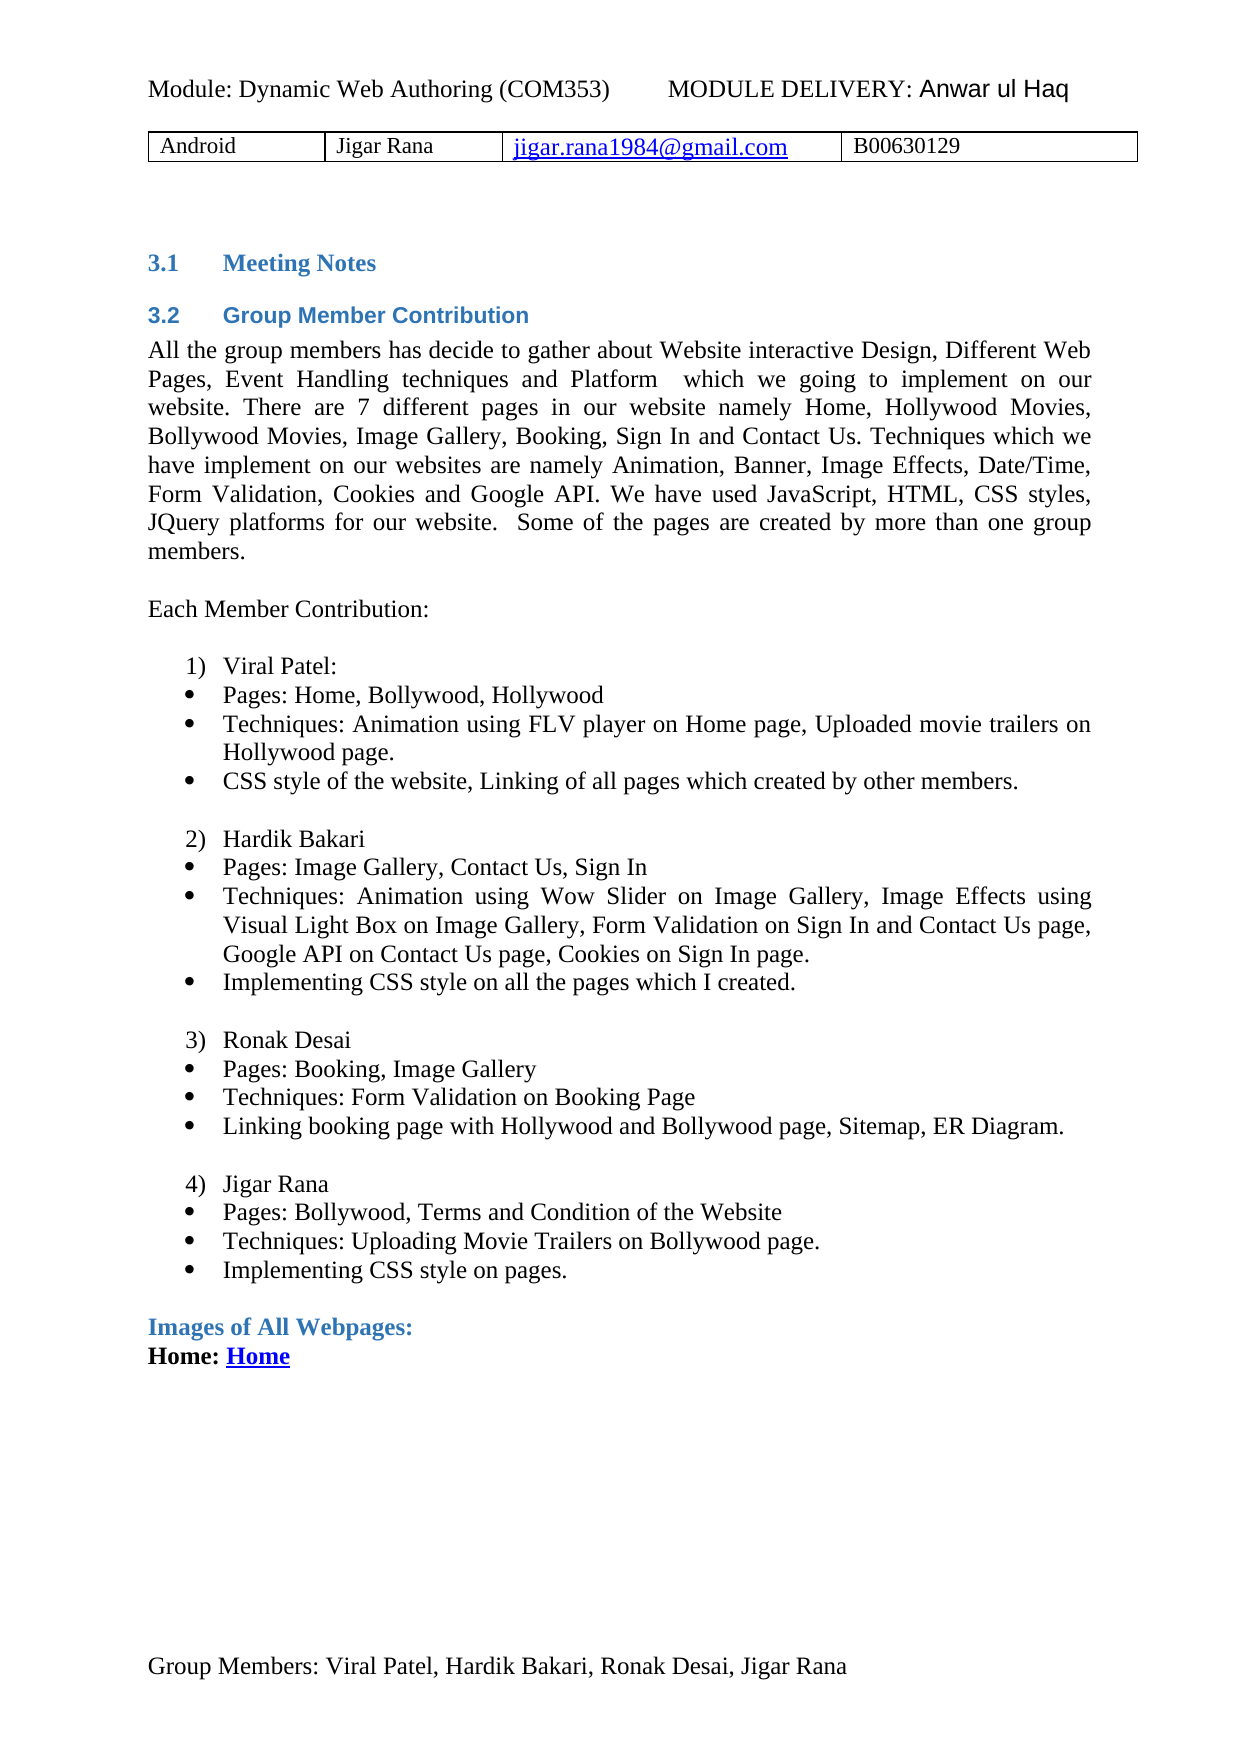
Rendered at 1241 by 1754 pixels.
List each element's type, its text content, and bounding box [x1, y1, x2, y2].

text Home: Home [148, 1341, 1092, 1370]
text All the group members has decide to gather about Website interactive Design, Different Web Pages, Event Handling techniques and Platform which we going to implement on our website. There are 7 different pages in our website namely Home, Hollywood Movies, Bollywood Movies, Image Gallery, Booking, Sign In and Contact Us. Techniques which we have implement on our websites are namely Animation, Banner, Image Effects, Date/Time, Form Validation, Cookies and Google API. We have used JavaScript, HTML, CSS styles, JQuery platforms for our website. Some of the pages are created by more than one group members. [148, 335, 1092, 565]
list Pages: Image Gallery, Contact Us, Sign In [185, 852, 1092, 881]
list Techniques: Form Validation on Booking Page [185, 1082, 1092, 1111]
list Techniques: Animation using Wow Slider on Image Gallery, Image Effects using Visual Light Box on Image Gallery, Form Validation on Sign In and Contact Us page, Google API on Contact Us page, Cookies on Sign In page. [185, 881, 1092, 967]
list Linking booking page with Hollywood and Bollywood page, Sitemap, ER Diagram. [185, 1111, 1092, 1140]
list Techniques: Animation using FLV player on Home page, Uploaded movie trailers on Hollywood page. [185, 709, 1092, 766]
list Pages: Bollywood, Terms and Condition of the Website [185, 1197, 1092, 1226]
table_cell Android [149, 133, 324, 161]
list Pages: Booking, Image Gallery [185, 1054, 1092, 1082]
text Each Member Contribution: [148, 594, 1092, 622]
list Ronak Desai [185, 1025, 1092, 1054]
list Implementing CSS style on pages. [185, 1255, 1092, 1284]
list Techniques: Uploading Movie Trailers on Bollywood page. [185, 1226, 1092, 1255]
subtitle Images of All Webpages: [148, 1312, 1092, 1341]
list Jigar Rana [185, 1169, 1092, 1197]
list Hardik Bakari [185, 824, 1092, 852]
subtitle 3.1 Meeting Notes [148, 248, 1092, 277]
list Pages: Home, Bollywood, Hollywood [185, 680, 1092, 709]
list Viral Patel: [185, 651, 1092, 680]
subtitle 3.2 Group Member Contribution [148, 302, 1092, 329]
table_cell Jigar Rana [326, 133, 502, 161]
table_cell jigar.rana1984@gmail.com [503, 133, 841, 161]
list Implementing CSS style on all the pages which I created. [185, 967, 1092, 996]
table_cell B00630129 [842, 133, 1137, 161]
list CSS style of the website, Linking of all pages which created by other members. [185, 766, 1092, 795]
